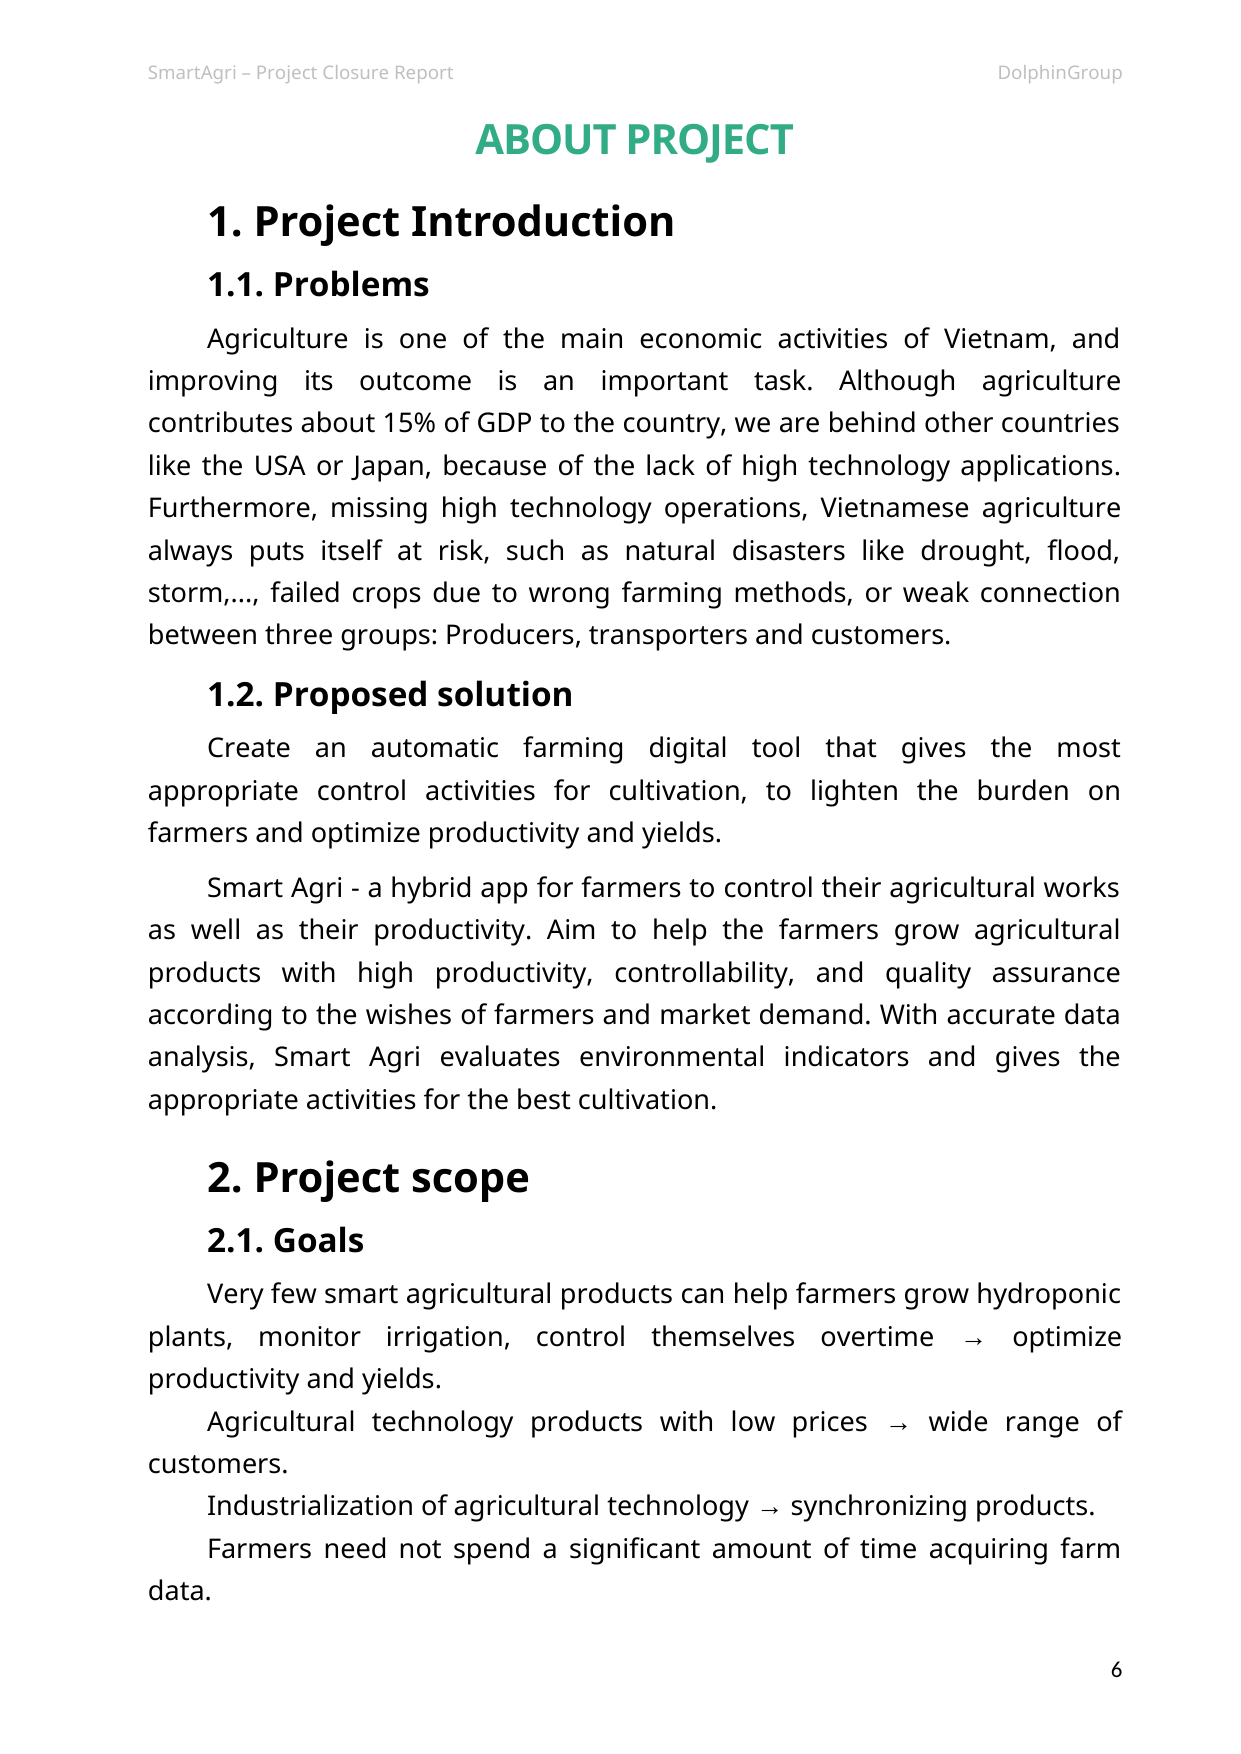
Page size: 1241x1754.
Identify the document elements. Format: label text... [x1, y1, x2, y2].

text Industrialization of agricultural technology → synchronizing products. [148, 1487, 1122, 1524]
subtitle Project Introduction [148, 192, 1122, 249]
text Create an automatic farming digital tool that gives the most appropriate control activities for cultivation, to lighten the burden on farmers and optimize productivity and yields. [148, 729, 1122, 850]
title ABOUT PROJECT [148, 110, 1122, 167]
subtitle Problems [207, 261, 1122, 307]
text Agricultural technology products with low prices → wide range of customers. [148, 1402, 1122, 1481]
subtitle Goals [207, 1217, 1122, 1262]
subtitle Project scope [148, 1148, 1122, 1204]
text Smart Agri - a hybrid app for farmers to control their agricultural works as well as their productivity. Aim to help the farmers grow agricultural products with high productivity, controllability, and quality assurance according to the wishes of farmers and market demand. With accurate data analysis, Smart Agri evaluates environmental indicators and gives the appropriate activities for the best cultivation. [148, 868, 1122, 1117]
text Very few smart agricultural products can help farmers grow hydroponic plants, monitor irrigation, control themselves overtime → optimize productivity and yields. [148, 1275, 1122, 1397]
subtitle Proposed solution [207, 671, 1122, 716]
text Agriculture is one of the main economic activities of Vietnam, and improving its outcome is an important task. Although agriculture contributes about 15% of GDP to the country, we are behind other countries like the USA or Japan, because of the lack of high technology applications. Furthermore, missing high technology operations, Vietnamese agriculture always puts itself at risk, such as natural disasters like drought, flood, storm,..., failed crops due to wrong farming methods, or weak connection between three groups: Producers, transporters and customers. [148, 319, 1122, 653]
text Farmers need not spend a significant amount of time acquiring farm data. [148, 1529, 1122, 1608]
